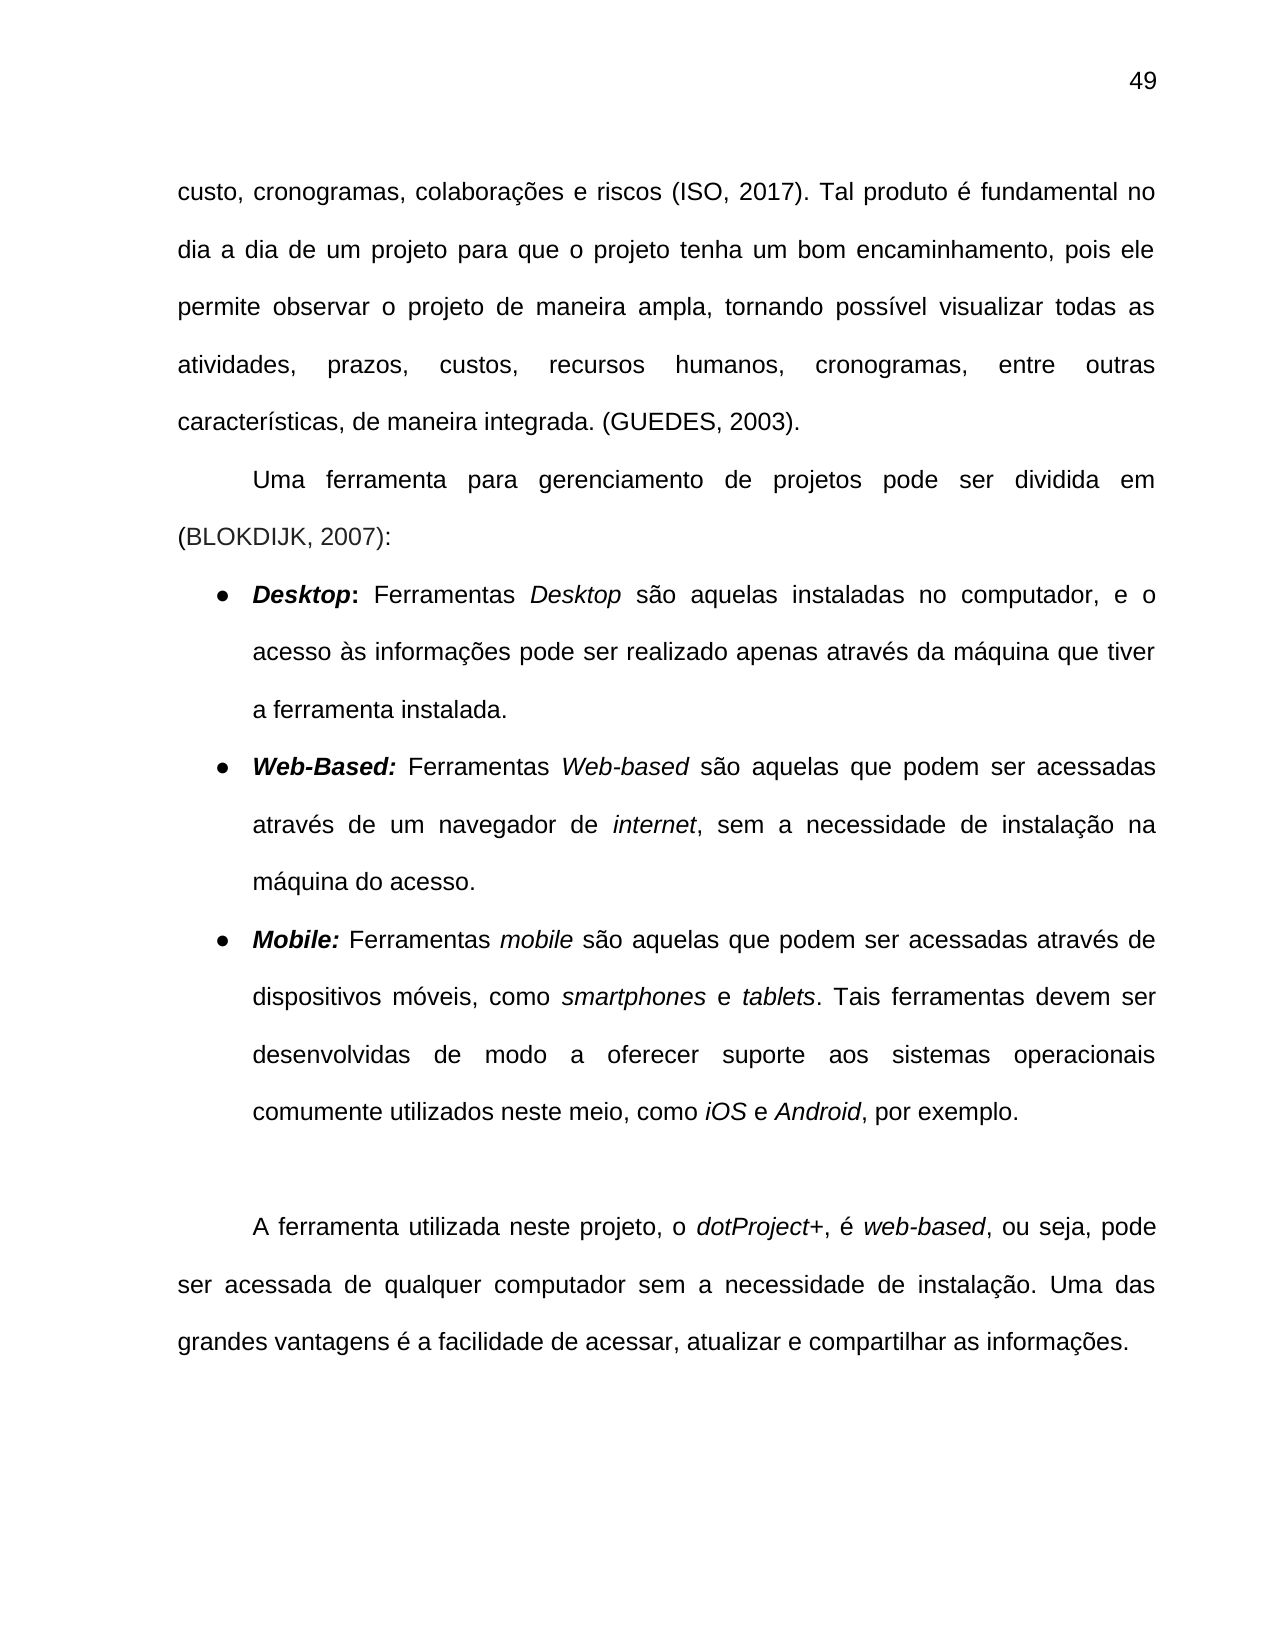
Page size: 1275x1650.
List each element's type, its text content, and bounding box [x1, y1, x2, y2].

list Web-Based: Ferramentas Web-based são aquelas que podem ser acessadas através de um navegador de internet, sem a necessidade de instalação na máquina do acesso. [215, 752, 1157, 896]
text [177, 177, 1157, 436]
list Mobile: Ferramentas mobile são aquelas que podem ser acessadas através de dispositivos móveis, como smartphones e tablets. Tais ferramentas devem ser desenvolvidas de modo a oferecer suporte aos sistemas operacionais comumente utilizados neste meio, como iOS e Android, por exemplo. [215, 925, 1157, 1126]
list Desktop: Ferramentas Desktop são aquelas instaladas no computador, e o acesso às informações pode ser realizado apenas através da máquina que tiver a ferramenta instalada. [215, 580, 1157, 723]
text A ferramenta utilizada neste projeto, o dotProject+, é web-based, ou seja, pode ser acessada de qualquer computador sem a necessidade de instalação. Uma das grandes vantagens é a facilidade de acessar, atualizar e compartilhar as informações. [177, 1212, 1157, 1356]
text Uma ferramenta para gerenciamento de projetos pode ser dividida em (BLOKDIJK, 2007): [177, 465, 1157, 551]
